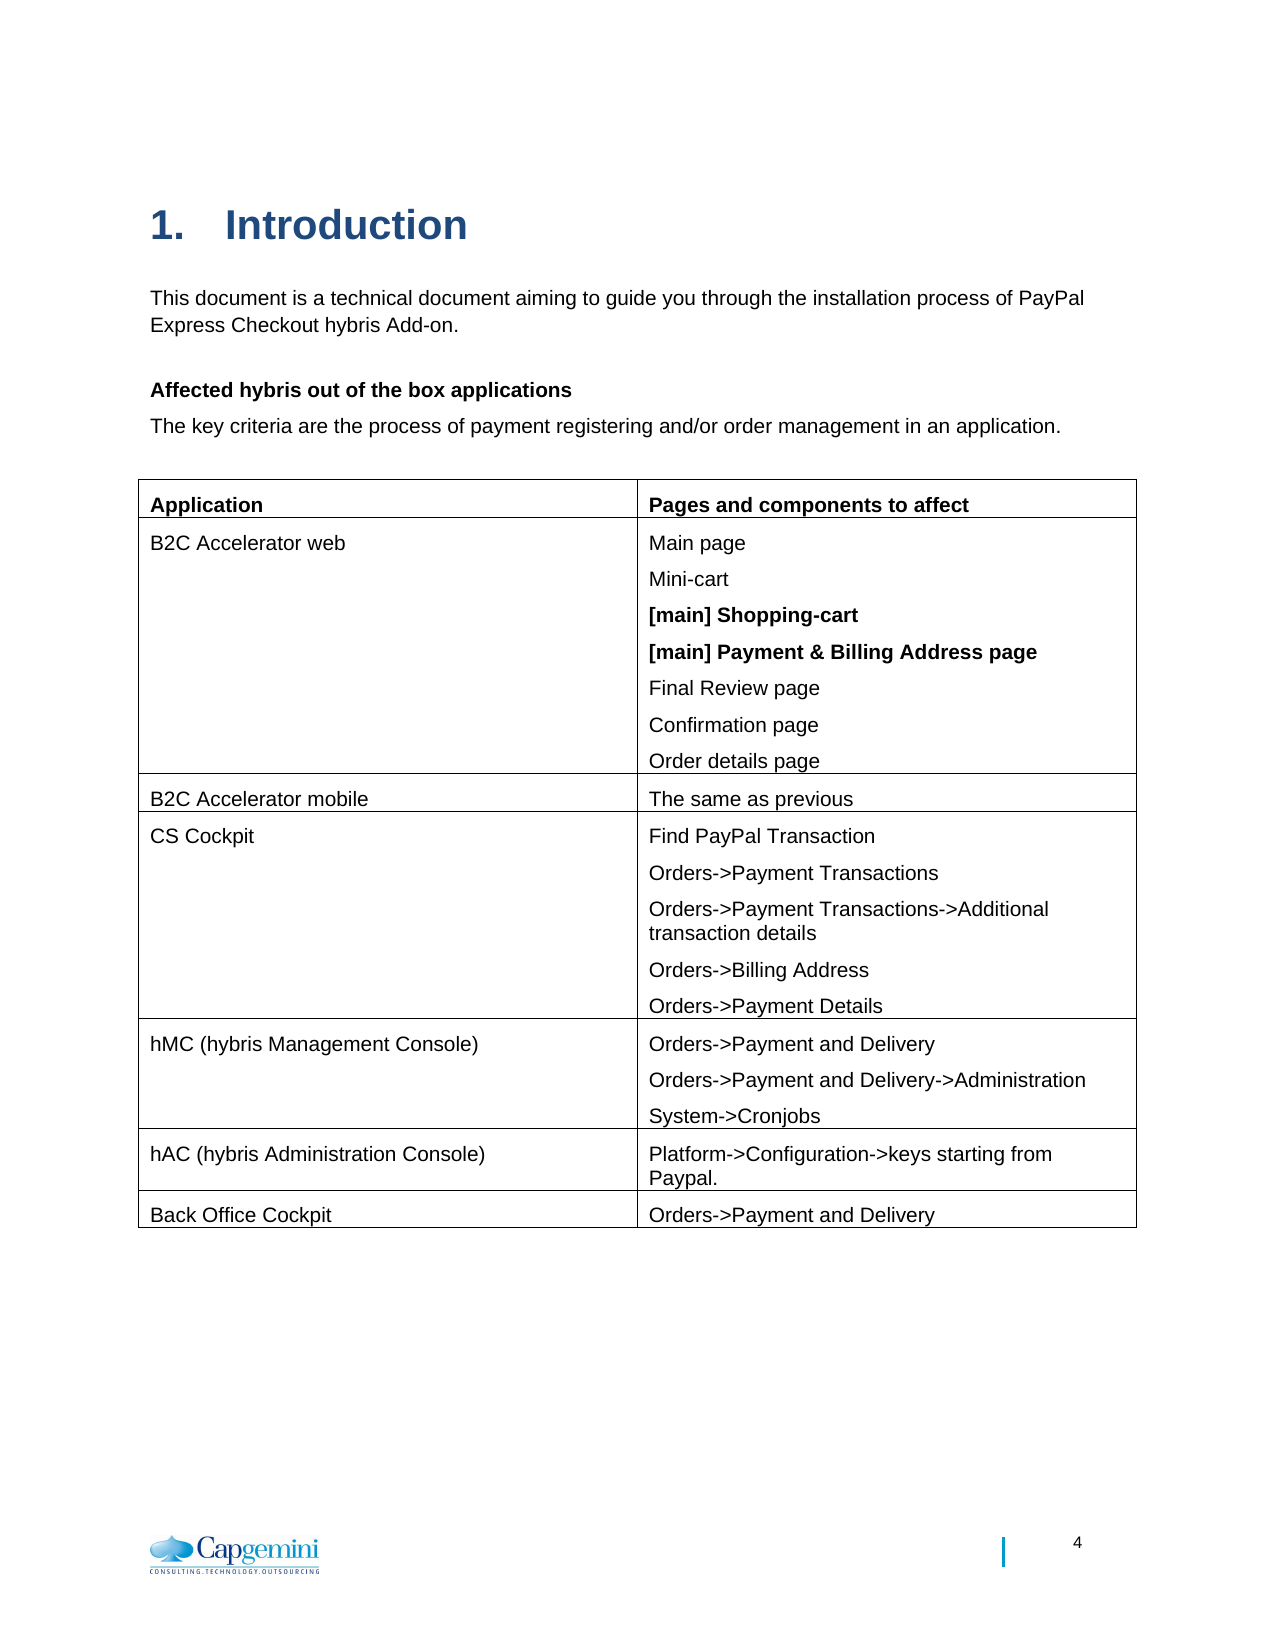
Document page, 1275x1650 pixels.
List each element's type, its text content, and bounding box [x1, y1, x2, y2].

table_cell Back Office Cockpit [139, 1191, 637, 1227]
text Affected hybris out of the box applications [150, 378, 1125, 402]
table_cell Main page Mini-cart [main] Shopping-cart [main] Payment & Billing Address page Final Review page Confirmation page Order details page [638, 518, 1136, 773]
table_header Application [139, 480, 637, 517]
table_cell The same as previous [638, 774, 1136, 811]
text This document is a technical document aiming to guide you through the installation process of PayPal Express Checkout hybris Add-on. [150, 286, 1125, 336]
table_cell Orders->Payment and Delivery Orders->Payment and Delivery->Administration System->Cronjobs [638, 1019, 1136, 1128]
table_cell Platform->Configuration->keys starting from Paypal. [638, 1129, 1136, 1190]
table_cell Orders->Payment and Delivery [638, 1191, 1136, 1227]
table_header Pages and components to affect [638, 480, 1136, 517]
subtitle Introduction [150, 200, 1125, 248]
table_cell Find PayPal Transaction Orders->Payment Transactions Orders->Payment Transactions->Additional transaction details Orders->Billing Address Orders->Payment Details [638, 812, 1136, 1018]
text The key criteria are the process of payment registering and/or order management in an application. [150, 414, 1125, 438]
table_cell hAC (hybris Administration Console) [139, 1129, 637, 1190]
table_cell B2C Accelerator mobile [139, 774, 637, 811]
table_cell CS Cockpit [139, 812, 637, 1018]
table_cell B2C Accelerator web [139, 518, 637, 773]
table_cell hMC (hybris Management Console) [139, 1019, 637, 1128]
picture [150, 1535, 319, 1574]
